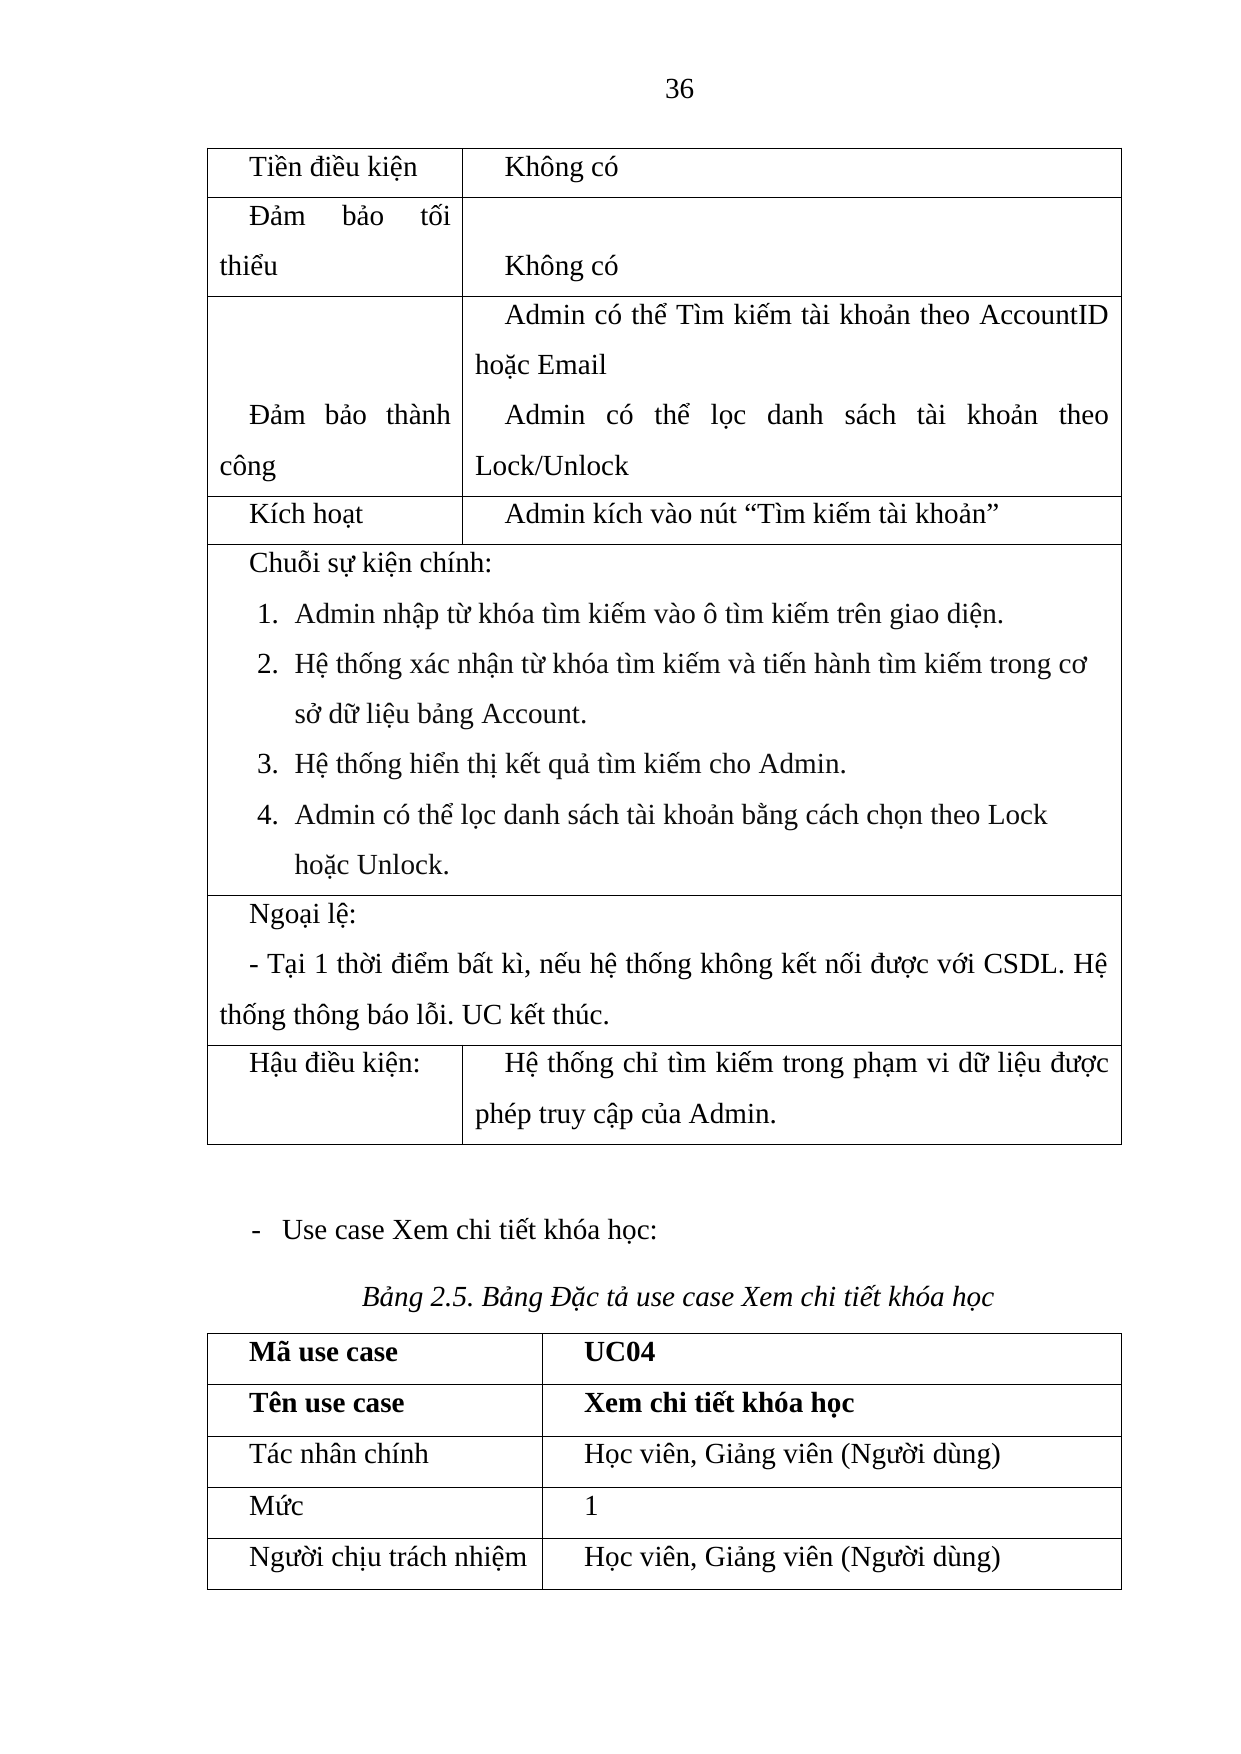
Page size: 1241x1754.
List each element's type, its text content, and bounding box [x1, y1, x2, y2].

table_cell Đảm bảo tối thiểu [208, 198, 462, 296]
text Bảng 2.5. Bảng Đặc tả use case Xem chi tiết khóa học [207, 1279, 1122, 1312]
table_header Mã use case [208, 1334, 542, 1384]
table_cell Người chịu trách nhiệm [208, 1539, 542, 1589]
table_cell Không có [463, 198, 1121, 296]
table_cell Học viên, Giảng viên (Người dùng) [543, 1437, 1121, 1487]
table_cell Ngoại lệ: - Tại 1 thời điểm bất kì, nếu hệ thống không kết nối được với CSDL. Hệ thống thông báo lỗi. UC kết thúc. [208, 896, 1121, 1044]
table_cell Admin kích vào nút “Tìm kiếm tài khoản” [463, 497, 1121, 544]
table_cell Học viên, Giảng viên (Người dùng) [543, 1539, 1121, 1589]
table_cell Hậu điều kiện: [208, 1046, 462, 1144]
table_cell Mức [208, 1488, 542, 1538]
table_cell Đảm bảo thành công [208, 297, 462, 496]
table_cell Admin có thể Tìm kiếm tài khoản theo AccountID hoặc Email Admin có thể lọc danh sách tài khoản theo Lock/Unlock [463, 297, 1121, 496]
table_cell Không có [463, 149, 1121, 197]
table_cell 1 [543, 1488, 1121, 1538]
table_cell Tác nhân chính [208, 1437, 542, 1487]
table_header UC04 [543, 1334, 1121, 1384]
list Use case Xem chi tiết khóa học: [251, 1212, 1122, 1245]
table_cell Kích hoạt [208, 497, 462, 544]
table_cell Xem chi tiết khóa học [543, 1385, 1121, 1436]
table_cell Tiền điều kiện [208, 149, 462, 197]
table_cell Tên use case [208, 1385, 542, 1436]
table_cell Chuỗi sự kiện chính: Admin nhập từ khóa tìm kiếm vào ô tìm kiếm trên giao diện. Hệ thống xác nhận từ khóa tìm kiếm và tiến hành tìm kiếm trong cơ sở dữ liệu bảng Account. Hệ thống hiển thị kết quả tìm kiếm cho Admin. Admin có thể lọc danh sách tài khoản bằng cách chọn theo Lock hoặc Unlock. [208, 545, 1121, 895]
table_cell Hệ thống chỉ tìm kiếm trong phạm vi dữ liệu được phép truy cập của Admin. [463, 1046, 1121, 1144]
